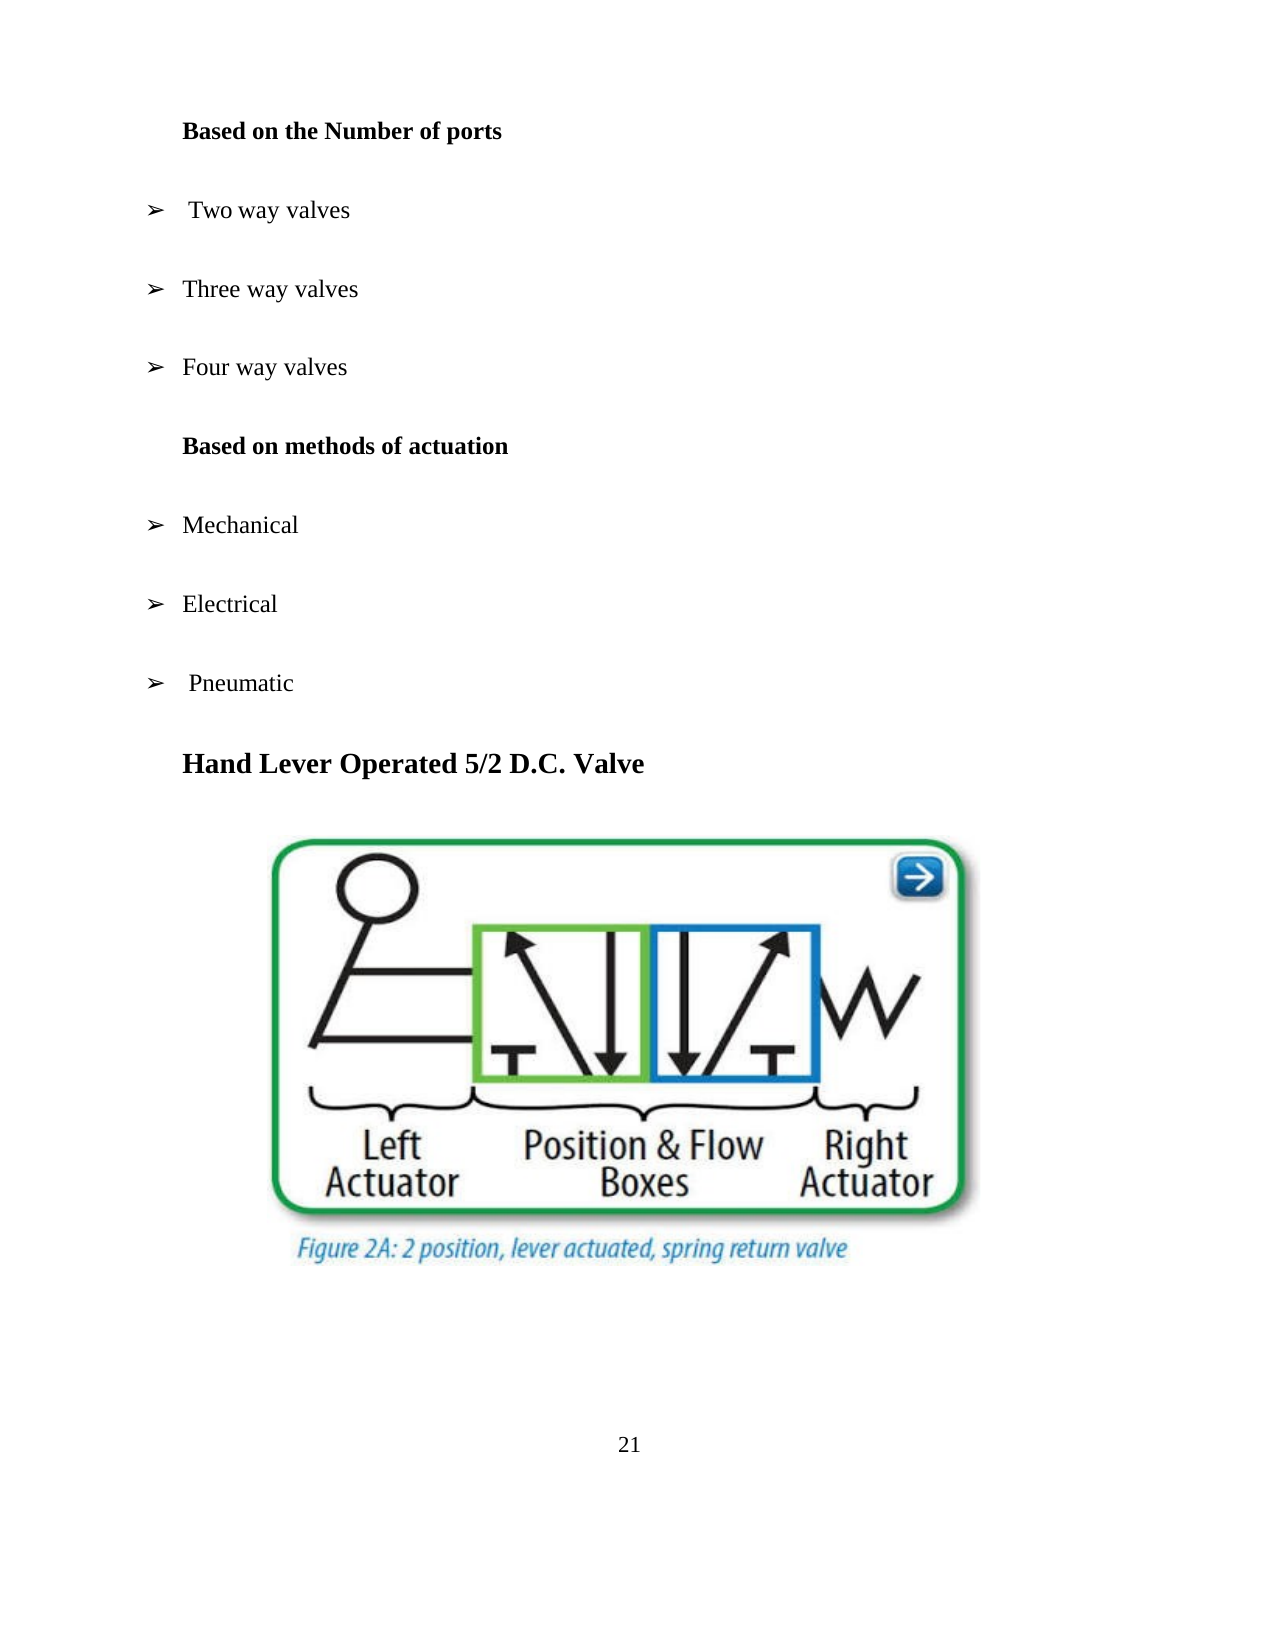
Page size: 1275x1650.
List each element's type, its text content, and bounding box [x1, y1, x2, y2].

list Pneumatic [144, 668, 1258, 697]
list Electrical [144, 589, 1258, 618]
subtitle Hand Lever Operated 5/2 D.C. Valve [182, 747, 1258, 780]
list Two way valves [144, 195, 1258, 224]
list Four way valves [144, 352, 1258, 382]
list Mechanical [144, 510, 1258, 539]
text Based on the Number of ports [182, 116, 1258, 145]
subtitle Based on methods of actuation [182, 431, 1258, 460]
picture [266, 835, 981, 1266]
list Three way valves [144, 274, 1258, 303]
